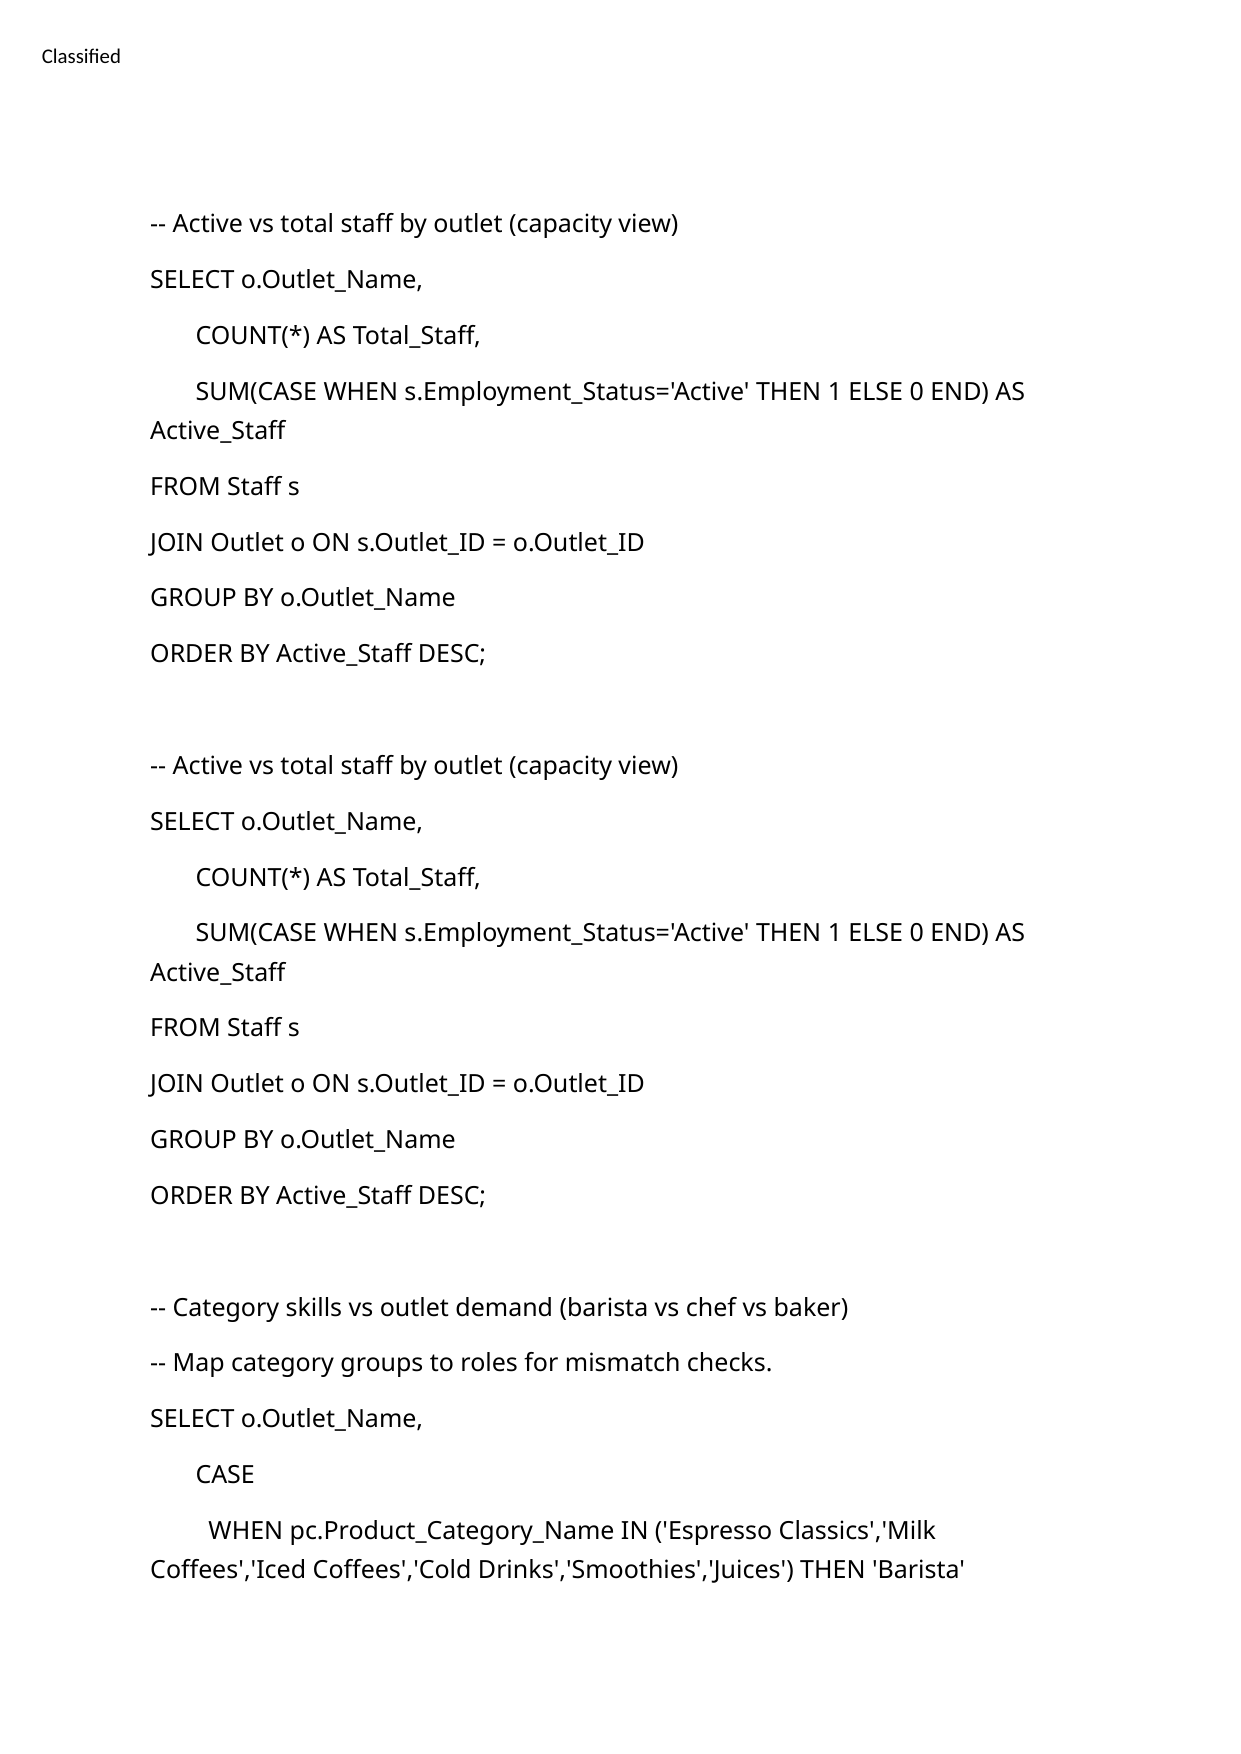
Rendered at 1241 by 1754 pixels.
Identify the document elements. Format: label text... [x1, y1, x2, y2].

text -- Active vs total staff by outlet (capacity view) [150, 206, 1090, 240]
text SUM(CASE WHEN s.Employment_Status='Active' THEN 1 ELSE 0 END) AS Active_Staff [150, 373, 1090, 447]
text GROUP BY o.Outlet_Name [150, 1122, 1090, 1156]
text FROM Staff s [150, 468, 1090, 502]
text -- Map category groups to roles for mismatch checks. [150, 1345, 1090, 1379]
text SELECT o.Outlet_Name, [150, 803, 1090, 837]
text SELECT o.Outlet_Name, [150, 262, 1090, 296]
text SELECT o.Outlet_Name, [150, 1401, 1090, 1435]
text -- Active vs total staff by outlet (capacity view) [150, 747, 1090, 782]
text FROM Staff s [150, 1010, 1090, 1044]
text SUM(CASE WHEN s.Employment_Status='Active' THEN 1 ELSE 0 END) AS Active_Staff [150, 915, 1090, 988]
text ORDER BY Active_Staff DESC; [150, 636, 1090, 670]
text -- Category skills vs outlet demand (barista vs chef vs baker) [150, 1289, 1090, 1323]
text COUNT(*) AS Total_Staff, [150, 859, 1090, 893]
text COUNT(*) AS Total_Staff, [150, 317, 1090, 352]
text GROUP BY o.Outlet_Name [150, 580, 1090, 614]
text WHEN pc.Product_Category_Name IN ('Espresso Classics','Milk Coffees','Iced Coffees','Cold Drinks','Smoothies','Juices') THEN 'Barista' [150, 1512, 1090, 1586]
text ORDER BY Active_Staff DESC; [150, 1177, 1090, 1212]
text JOIN Outlet o ON s.Outlet_ID = o.Outlet_ID [150, 524, 1090, 558]
text JOIN Outlet o ON s.Outlet_ID = o.Outlet_ID [150, 1066, 1090, 1100]
text CASE [150, 1457, 1090, 1491]
